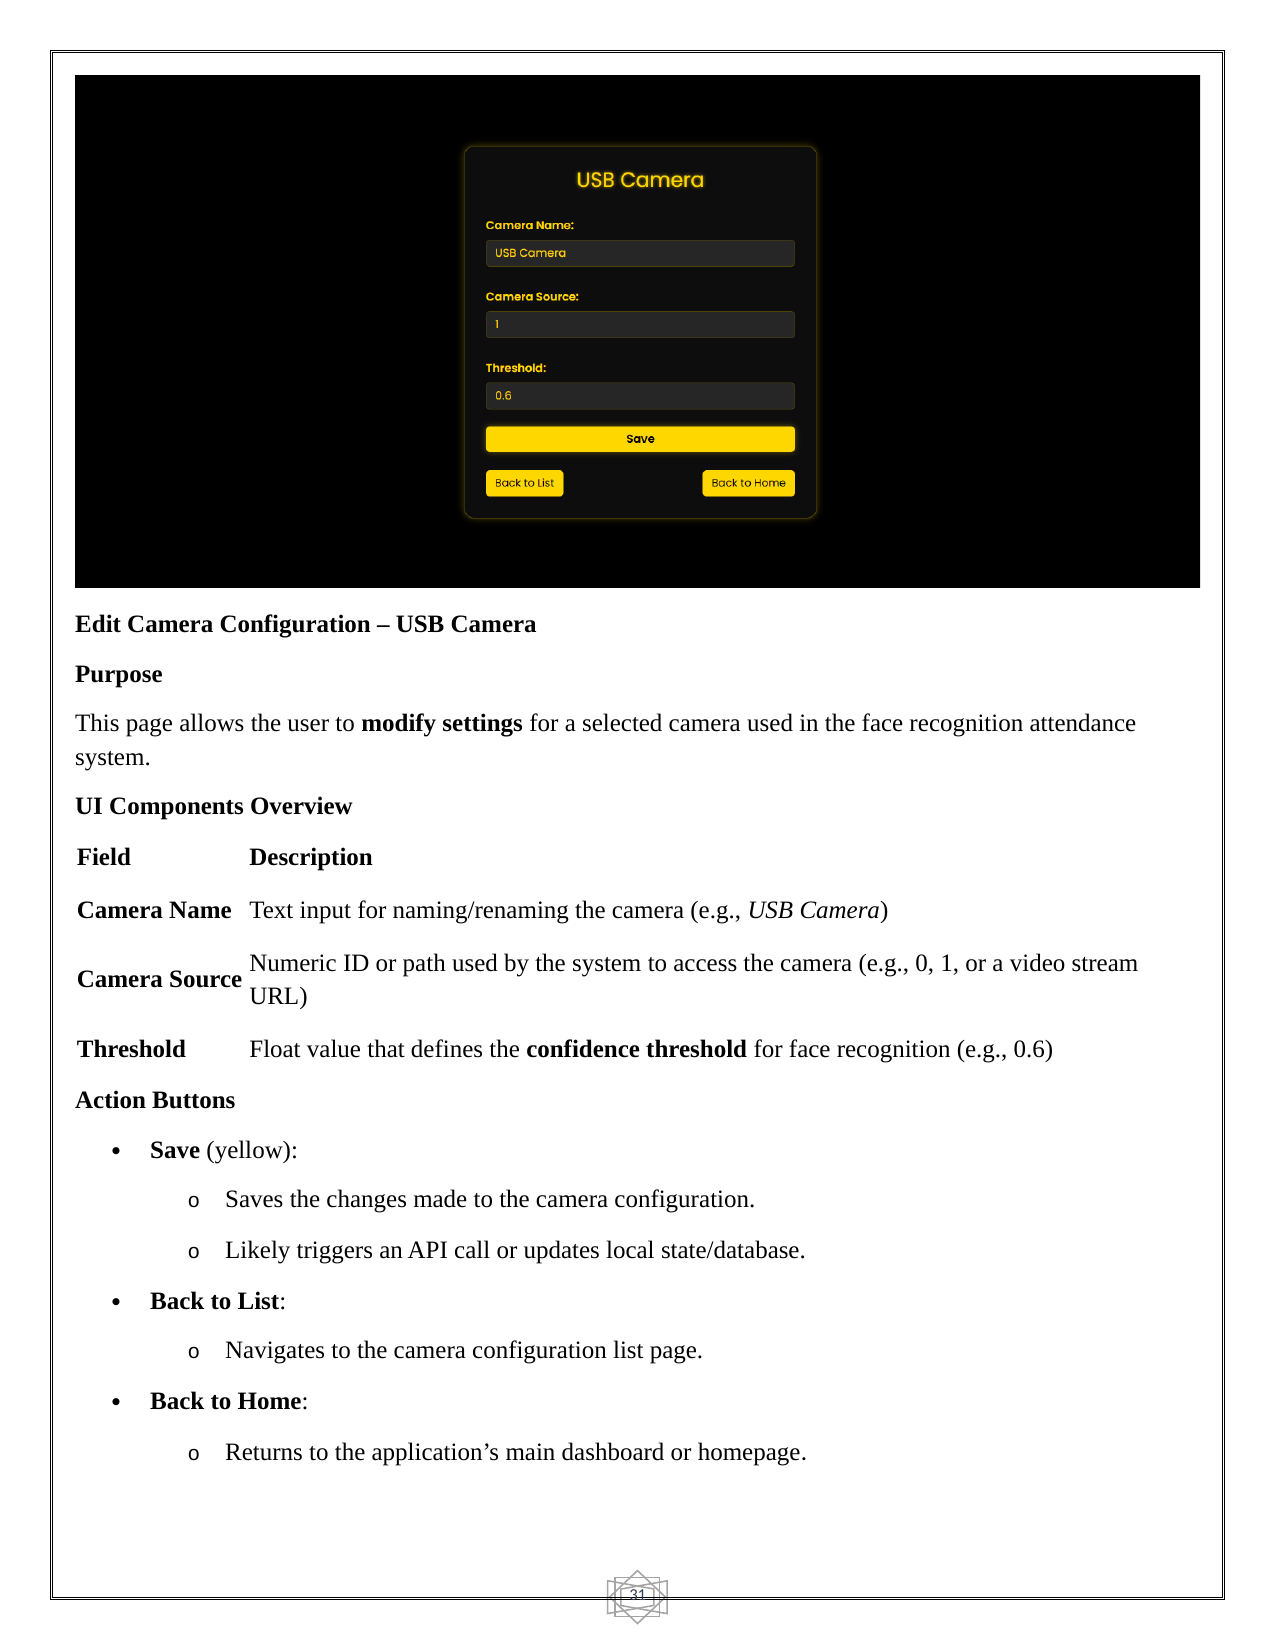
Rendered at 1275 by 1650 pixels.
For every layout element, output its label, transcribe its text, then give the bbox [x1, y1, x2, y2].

text Action Buttons [75, 1085, 1200, 1114]
list Likely triggers an API call or updates local state/database. [187, 1235, 1200, 1265]
text Edit Camera Configuration – USB Camera [75, 609, 1200, 638]
text UI Components Overview [75, 791, 1200, 820]
text Purpose [75, 659, 1200, 688]
table_header Description [248, 841, 1200, 894]
list Back to List: [112, 1286, 1200, 1314]
list Back to Home: [112, 1386, 1200, 1415]
list Save (yellow): [112, 1135, 1200, 1164]
table_cell Camera Source [75, 947, 247, 1032]
table_cell Float value that defines the confidence threshold for face recognition (e.g., 0.6) [248, 1033, 1200, 1085]
table_cell Camera Name [75, 894, 247, 947]
picture [75, 75, 1200, 588]
text This page allows the user to modify settings for a selected camera used in the face recognition attendance system. [75, 708, 1200, 770]
list Saves the changes made to the camera configuration. [187, 1184, 1200, 1214]
table_cell Text input for naming/renaming the camera (e.g., USB Camera) [248, 894, 1200, 947]
list Navigates to the camera configuration list page. [187, 1336, 1200, 1365]
table_cell Numeric ID or path used by the system to access the camera (e.g., 0, 1, or a video stream URL) [248, 947, 1200, 1032]
list Returns to the application’s main dashboard or homepage. [187, 1436, 1200, 1466]
table_header Field [75, 841, 247, 894]
table_cell Threshold [75, 1033, 247, 1085]
